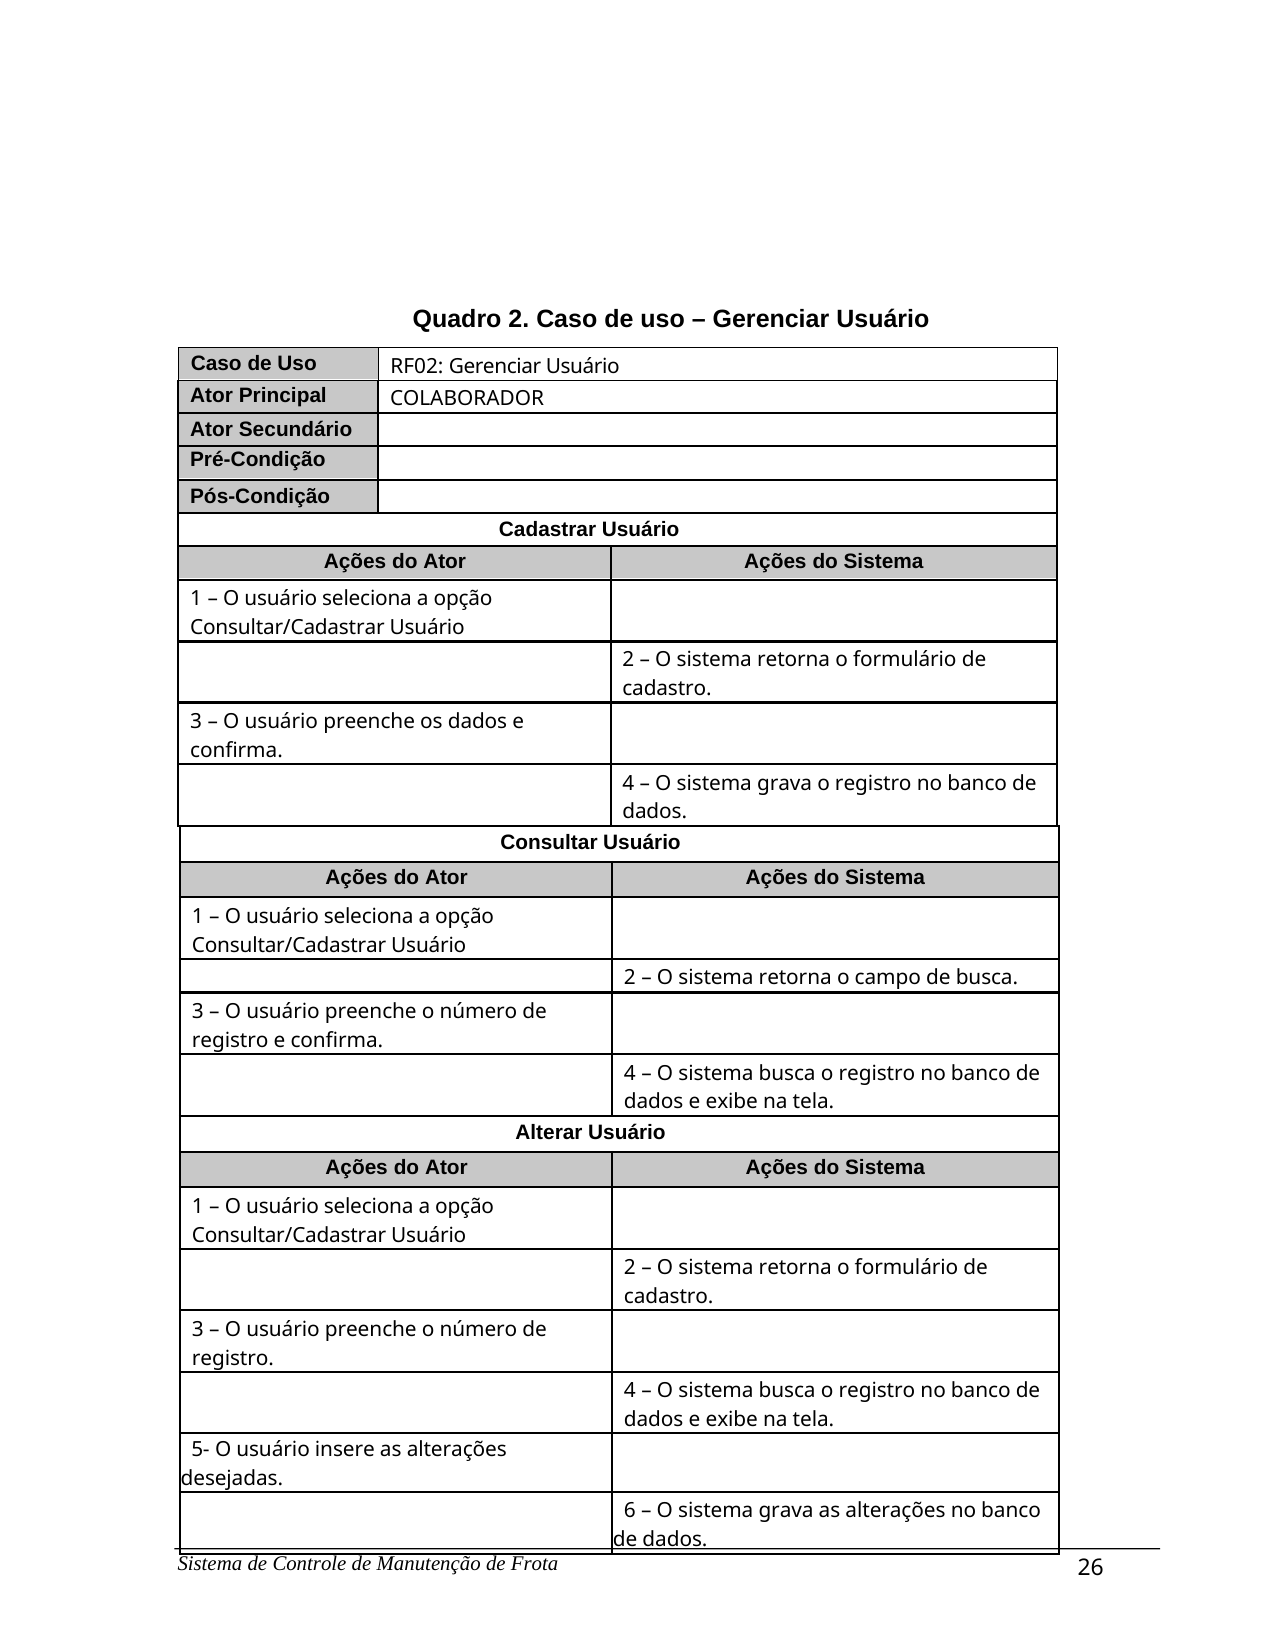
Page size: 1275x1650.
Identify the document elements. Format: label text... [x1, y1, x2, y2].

table_header RF02: Gerenciar Usuário [379, 348, 1057, 379]
table_cell [179, 643, 610, 701]
table_cell COLABORADOR [379, 381, 1056, 412]
table_cell 3 – O usuário preenche o número de registro e confirma. [181, 994, 611, 1053]
table_cell Ações do Ator [181, 863, 611, 896]
table_cell Ações do Ator [181, 1153, 611, 1186]
table_cell [181, 960, 611, 991]
table_cell Cadastrar Usuário [179, 514, 1056, 545]
table_cell 2 – O sistema retorna o campo de busca. [613, 960, 1058, 991]
table_cell [613, 994, 1058, 1053]
table_cell Consultar Usuário [181, 827, 1058, 861]
table_cell [613, 1311, 1058, 1371]
table_cell 4 – O sistema grava o registro no banco de dados. [612, 765, 1056, 824]
table_cell Ator Secundário [179, 414, 377, 445]
table_cell [379, 481, 1056, 512]
table_cell [181, 1493, 611, 1552]
subtitle Quadro 2. Caso de uso – Gerenciar Usuário [271, 304, 1071, 333]
table_cell Ator Principal [179, 381, 377, 412]
table_cell [613, 898, 1058, 958]
table_cell Ações do Ator [179, 547, 610, 578]
table_cell 3 – O usuário preenche os dados e confirma. [179, 704, 610, 763]
table_cell 1 – O usuário seleciona a opção Consultar/Cadastrar Usuário [181, 898, 611, 958]
table_cell 4 – O sistema busca o registro no banco de dados e exibe na tela. [613, 1373, 1058, 1432]
table_cell Ações do Sistema [612, 547, 1056, 578]
table_cell [612, 581, 1056, 640]
table_cell 2 – O sistema retorna o formulário de cadastro. [612, 643, 1056, 701]
table_cell 4 – O sistema busca o registro no banco de dados e exibe na tela. [613, 1055, 1058, 1114]
table_cell 5- O usuário insere as alterações desejadas. [181, 1434, 611, 1491]
table_cell 1 – O usuário seleciona a opção Consultar/Cadastrar Usuário [179, 581, 610, 640]
table_cell [379, 414, 1056, 445]
table_header Caso de Uso [179, 348, 378, 379]
table_cell 2 – O sistema retorna o formulário de cadastro. [613, 1250, 1058, 1309]
table_cell 6 – O sistema grava as alterações no banco de dados. [613, 1493, 1058, 1552]
table_cell 1 – O usuário seleciona a opção Consultar/Cadastrar Usuário [181, 1188, 611, 1248]
table_cell [379, 447, 1056, 478]
table_cell Alterar Usuário [181, 1117, 1058, 1151]
table_cell Pós-Condição [179, 481, 377, 512]
table_cell Ações do Sistema [613, 863, 1058, 896]
table_cell [181, 1250, 611, 1309]
table_cell [179, 765, 610, 824]
table_cell [613, 1434, 1058, 1491]
table_cell [181, 1373, 611, 1432]
table_cell Ações do Sistema [613, 1153, 1058, 1186]
table_cell [612, 704, 1056, 763]
table_cell [181, 1055, 611, 1114]
table_cell Pré-Condição [179, 447, 377, 478]
table_cell 3 – O usuário preenche o número de registro. [181, 1311, 611, 1371]
table_cell [613, 1188, 1058, 1248]
